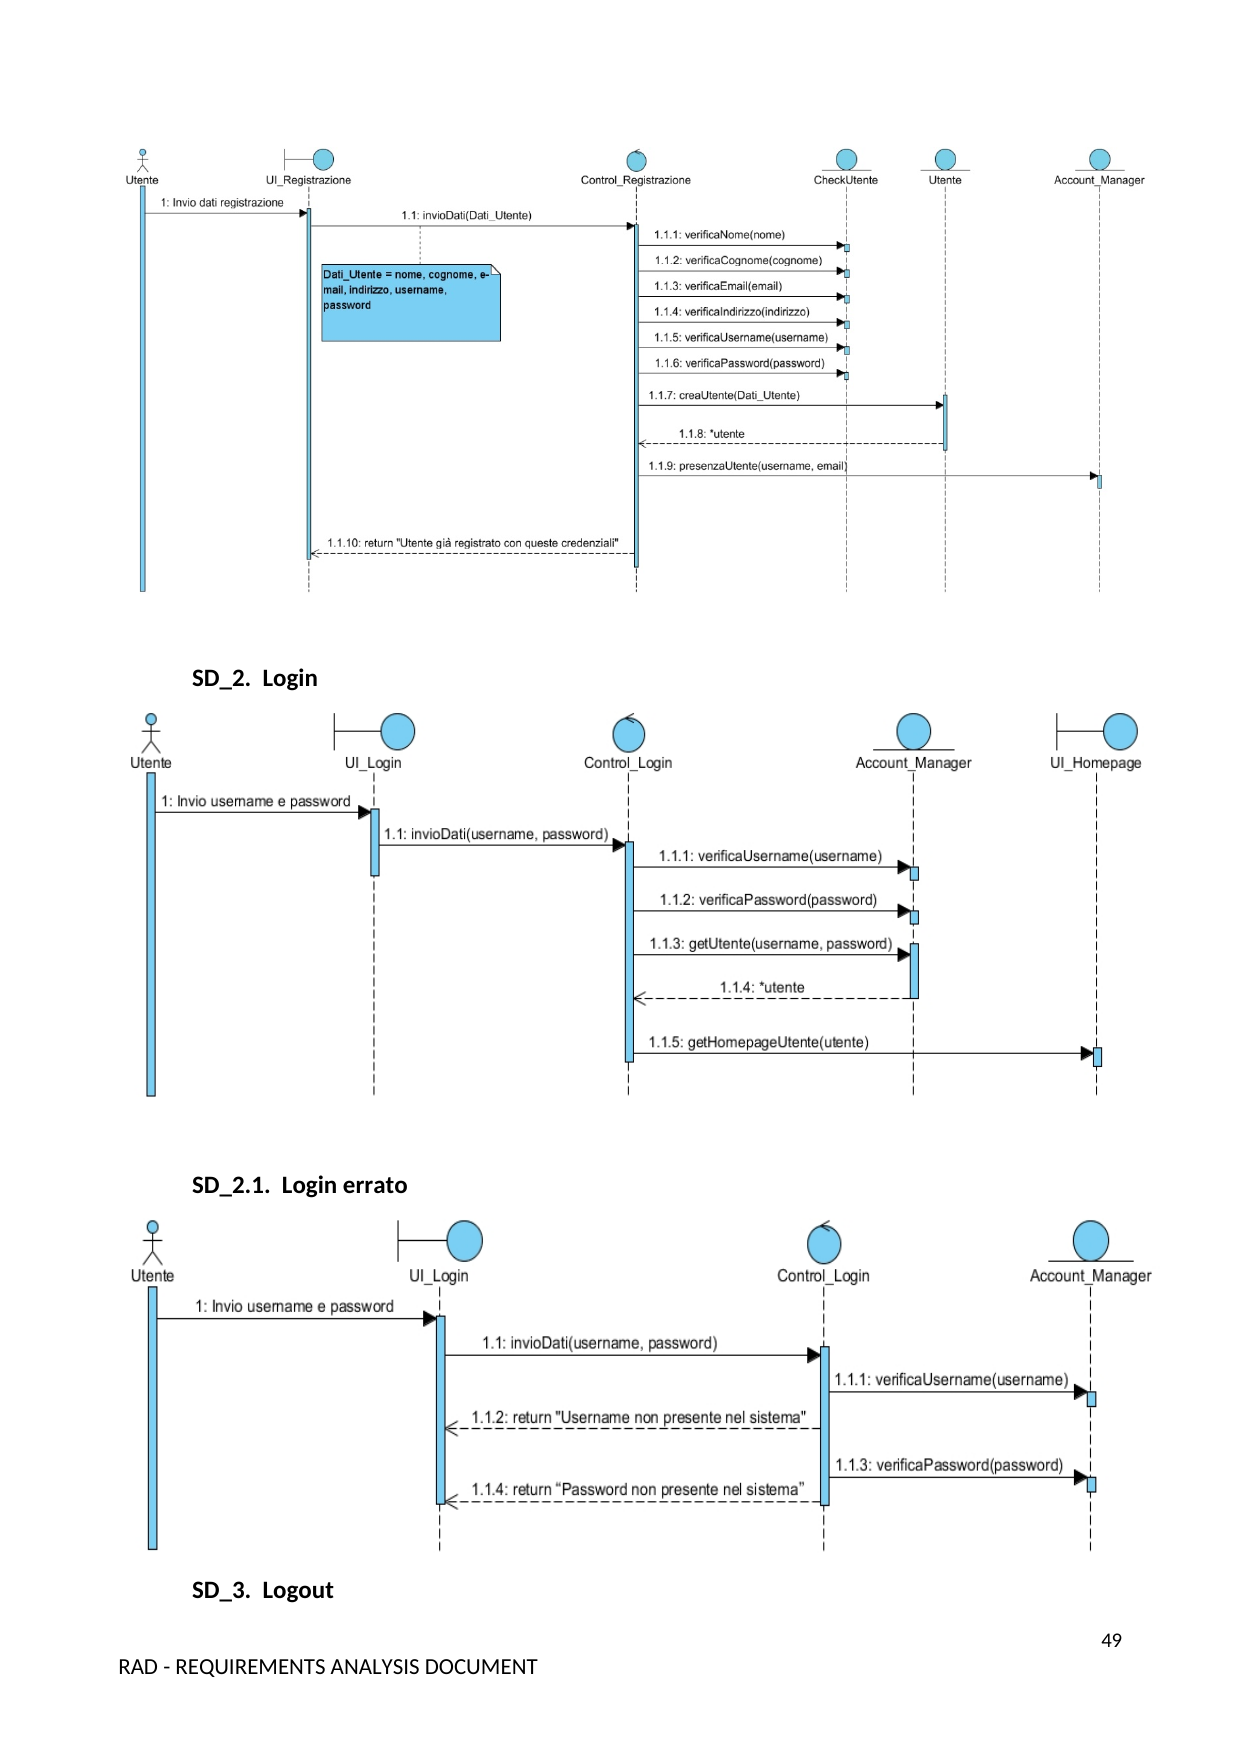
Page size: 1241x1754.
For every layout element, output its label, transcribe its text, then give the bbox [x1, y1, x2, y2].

text SD_2. Login [192, 662, 1122, 693]
picture [118, 711, 1152, 1101]
text SD_2.1. Login errato [192, 1169, 1122, 1199]
text SD_3. Logout [192, 1574, 1122, 1604]
picture [118, 1218, 1170, 1555]
picture [118, 147, 1170, 594]
